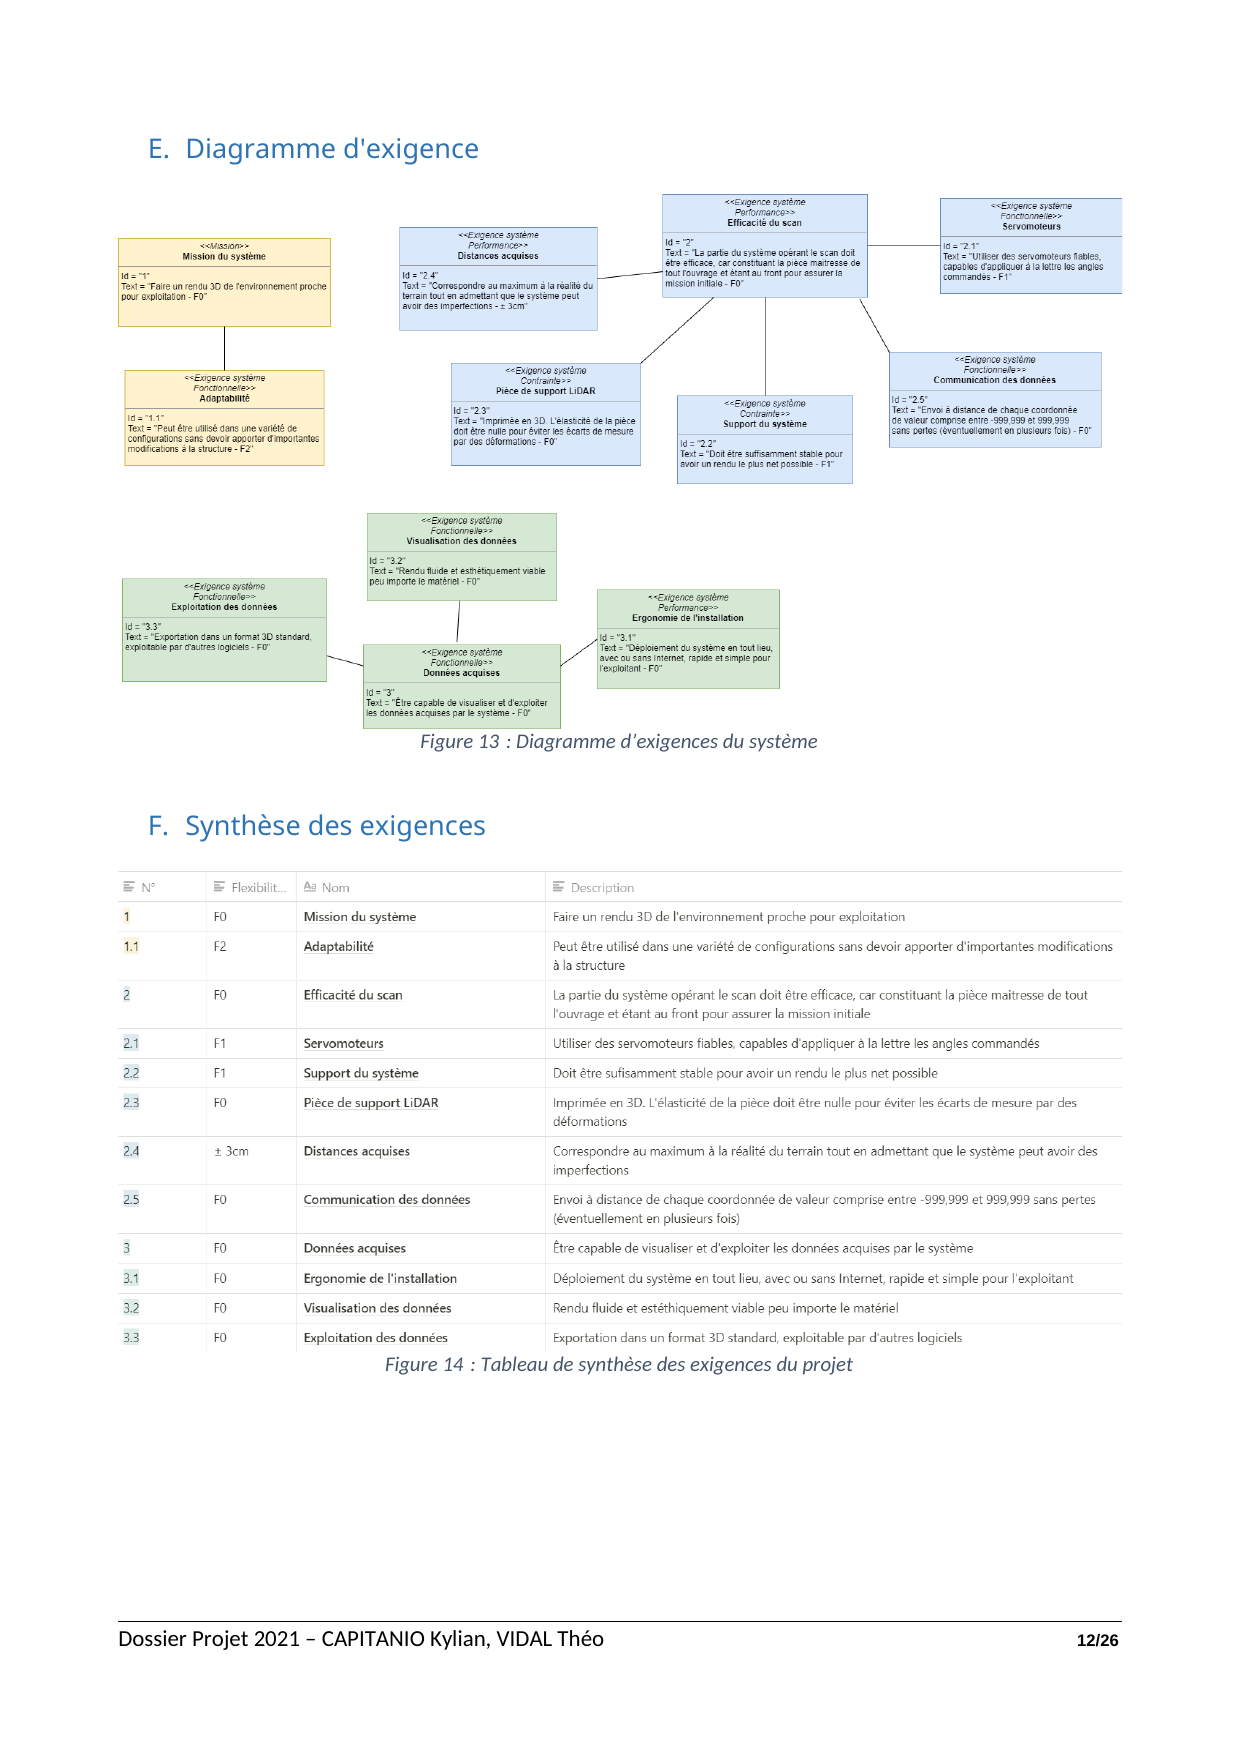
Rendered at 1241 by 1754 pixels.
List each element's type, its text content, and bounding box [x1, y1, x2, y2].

subtitle Synthèse des exigences [148, 807, 1122, 843]
text Figure 14 : Tableau de synthèse des exigences du projet [118, 1352, 1122, 1377]
picture [118, 194, 1123, 729]
subtitle Diagramme d'exigence [148, 130, 1122, 167]
picture [118, 871, 1123, 1352]
text Figure 13 : Diagramme d’exigences du système [118, 729, 1122, 753]
